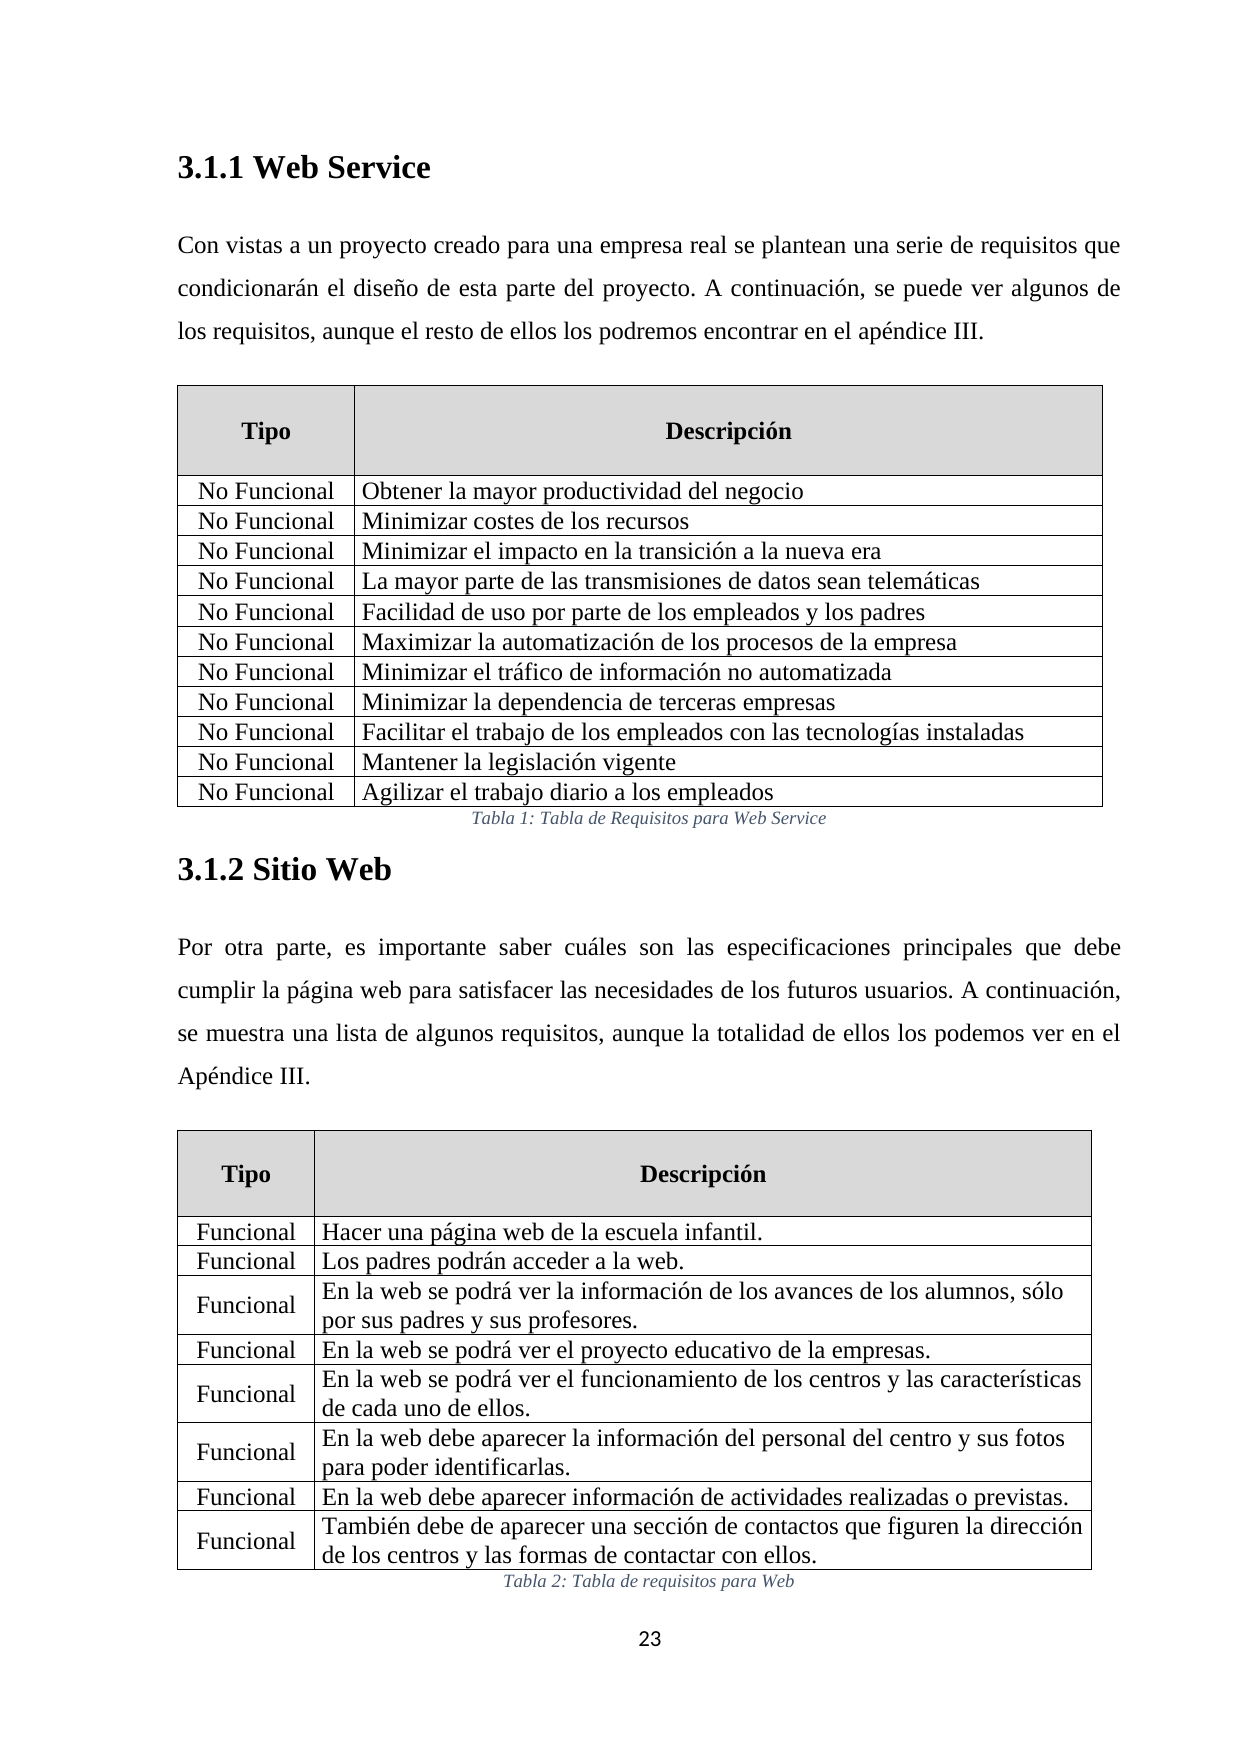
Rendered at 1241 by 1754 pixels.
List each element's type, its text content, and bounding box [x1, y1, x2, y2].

table_cell No Funcional [178, 717, 354, 746]
table_cell Funcional [178, 1335, 314, 1363]
table_cell Mantener la legislación vigente [355, 747, 1102, 776]
table_cell No Funcional [178, 506, 354, 535]
subtitle 3.1.1 Web Service [177, 148, 1122, 186]
table_cell Funcional [178, 1365, 314, 1422]
table_cell No Funcional [178, 596, 354, 626]
text Con vistas a un proyecto creado para una empresa real se plantean una serie de requisitos que condicionarán el diseño de esta parte del proyecto. A continuación, se puede ver algunos de los requisitos, aunque el resto de ellos los podremos encontrar en el apéndice III. [177, 230, 1122, 345]
table_header Tipo [178, 386, 354, 475]
table_cell Minimizar costes de los recursos [355, 506, 1102, 535]
subtitle 3.1.2 Sitio Web [177, 849, 1122, 888]
table_cell No Funcional [178, 566, 354, 595]
table_cell Funcional [178, 1276, 314, 1334]
table_cell Funcional [178, 1217, 314, 1245]
table_cell Funcional [178, 1482, 314, 1510]
table_cell No Funcional [178, 627, 354, 656]
table_cell Funcional [178, 1246, 314, 1275]
table_header Tipo [178, 1131, 314, 1216]
table_cell En la web se podrá ver el funcionamiento de los centros y las características de cada uno de ellos. [315, 1365, 1091, 1422]
table_cell Funcional [178, 1423, 314, 1481]
text Tabla 2: Tabla de requisitos para Web [177, 1570, 1122, 1592]
table_cell En la web debe aparecer información de actividades realizadas o previstas. [315, 1482, 1091, 1510]
table_cell Los padres podrán acceder a la web. [315, 1246, 1091, 1275]
text Por otra parte, es importante saber cuáles son las especificaciones principales que debe cumplir la página web para satisfacer las necesidades de los futuros usuarios. A continuación, se muestra una lista de algunos requisitos, aunque la totalidad de ellos los podemos ver en el Apéndice III. [177, 932, 1122, 1090]
table_cell No Funcional [178, 777, 354, 806]
table_cell Minimizar el impacto en la transición a la nueva era [355, 536, 1102, 565]
table_cell No Funcional [178, 657, 354, 686]
table_cell Minimizar la dependencia de terceras empresas [355, 687, 1102, 716]
table_cell Minimizar el tráfico de información no automatizada [355, 657, 1102, 686]
table_cell En la web se podrá ver la información de los avances de los alumnos, sólo por sus padres y sus profesores. [315, 1276, 1091, 1334]
table_cell En la web se podrá ver el proyecto educativo de la empresas. [315, 1335, 1091, 1363]
table_cell En la web debe aparecer la información del personal del centro y sus fotos para poder identificarlas. [315, 1423, 1091, 1481]
table_header Descripción [355, 386, 1102, 475]
table_cell La mayor parte de las transmisiones de datos sean telemáticas [355, 566, 1102, 595]
table_cell Maximizar la automatización de los procesos de la empresa [355, 627, 1102, 656]
table_cell No Funcional [178, 536, 354, 565]
table_cell Facilidad de uso por parte de los empleados y los padres [355, 596, 1102, 626]
table_cell No Funcional [178, 747, 354, 776]
table_cell Agilizar el trabajo diario a los empleados [355, 777, 1102, 806]
table_header Descripción [315, 1131, 1091, 1216]
text Tabla 1: Tabla de Requisitos para Web Service [177, 807, 1122, 829]
table_cell Funcional [178, 1511, 314, 1569]
table_cell No Funcional [178, 476, 354, 505]
table_cell Obtener la mayor productividad del negocio [355, 476, 1102, 505]
table_cell Hacer una página web de la escuela infantil. [315, 1217, 1091, 1245]
table_cell No Funcional [178, 687, 354, 716]
table_cell Facilitar el trabajo de los empleados con las tecnologías instaladas [355, 717, 1102, 746]
table_cell También debe de aparecer una sección de contactos que figuren la dirección de los centros y las formas de contactar con ellos. [315, 1511, 1091, 1569]
